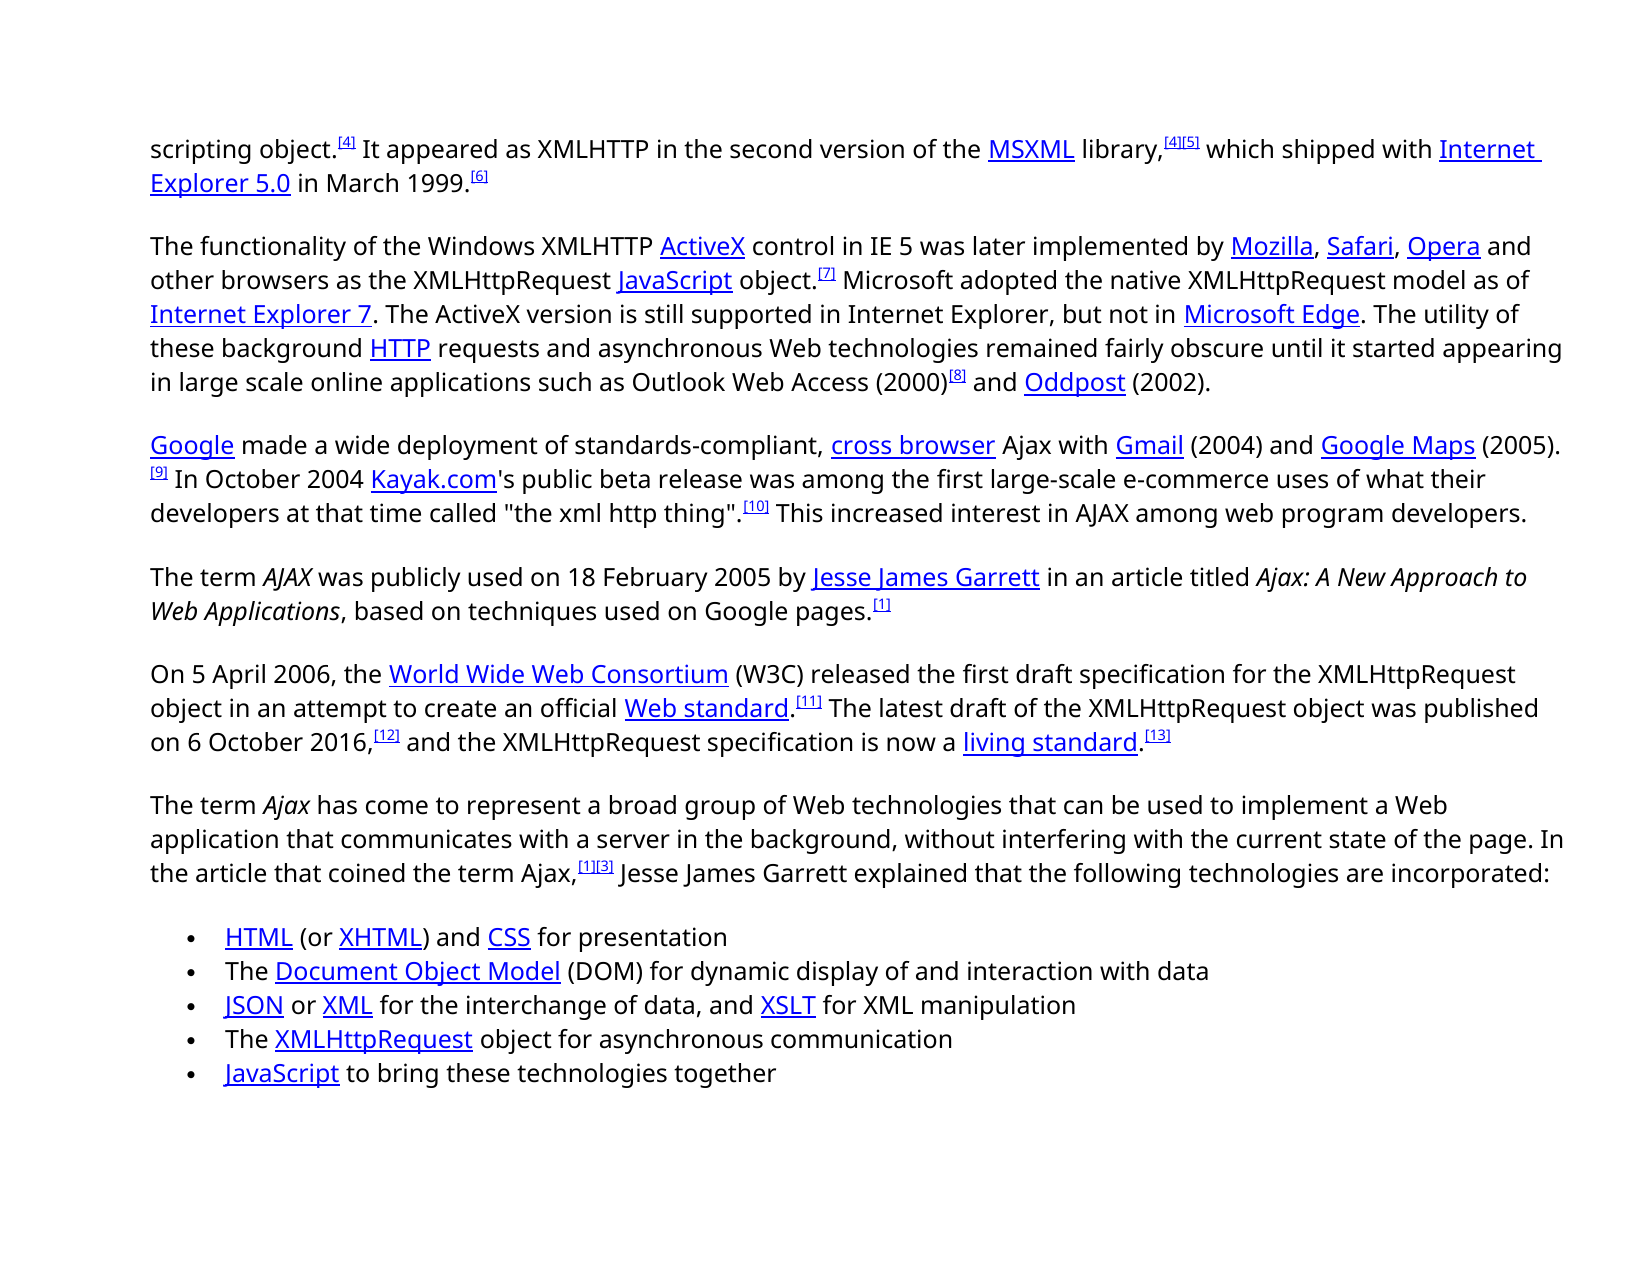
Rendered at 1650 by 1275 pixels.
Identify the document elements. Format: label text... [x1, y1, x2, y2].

list JSON or XML for the interchange of data, and XSLT for XML manipulation [187, 987, 1575, 1022]
list The Document Object Model (DOM) for dynamic display of and interaction with data [187, 953, 1575, 987]
text On 5 April 2006, the World Wide Web Consortium (W3C) released the first draft specification for the XMLHttpRequest object in an attempt to create an official Web standard.[11] The latest draft of the XMLHttpRequest object was published on 6 October 2016,[12] and the XMLHttpRequest specification is now a living standard.[13] [150, 657, 1575, 759]
text The term AJAX was publicly used on 18 February 2005 by Jesse James Garrett in an article titled Ajax: A New Approach to Web Applications, based on techniques used on Google pages.[1] [150, 559, 1575, 627]
list The XMLHttpRequest object for asynchronous communication [187, 1022, 1575, 1056]
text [150, 131, 1575, 199]
text The functionality of the Windows XMLHTTP ActiveX control in IE 5 was later implemented by Mozilla, Safari, Opera and other browsers as the XMLHttpRequest JavaScript object.[7] Microsoft adopted the native XMLHttpRequest model as of Internet Explorer 7. The ActiveX version is still supported in Internet Explorer, but not in Microsoft Edge. The utility of these background HTTP requests and asynchronous Web technologies remained fairly obscure until it started appearing in large scale online applications such as Outlook Web Access (2000)[8] and Oddpost (2002). [150, 228, 1575, 399]
text Google made a wide deployment of standards-compliant, cross browser Ajax with Gmail (2004) and Google Maps (2005).[9] In October 2004 Kayak.com's public beta release was among the first large-scale e-commerce uses of what their developers at that time called "the xml http thing".[10] This increased interest in AJAX among web program developers. [150, 428, 1575, 530]
list HTML (or XHTML) and CSS for presentation [187, 919, 1575, 953]
text The term Ajax has come to represent a broad group of Web technologies that can be used to implement a Web application that communicates with a server in the background, without interfering with the current state of the page. In the article that coined the term Ajax,[1][3] Jesse James Garrett explained that the following technologies are incorporated: [150, 788, 1575, 890]
list JavaScript to bring these technologies together [187, 1056, 1575, 1090]
